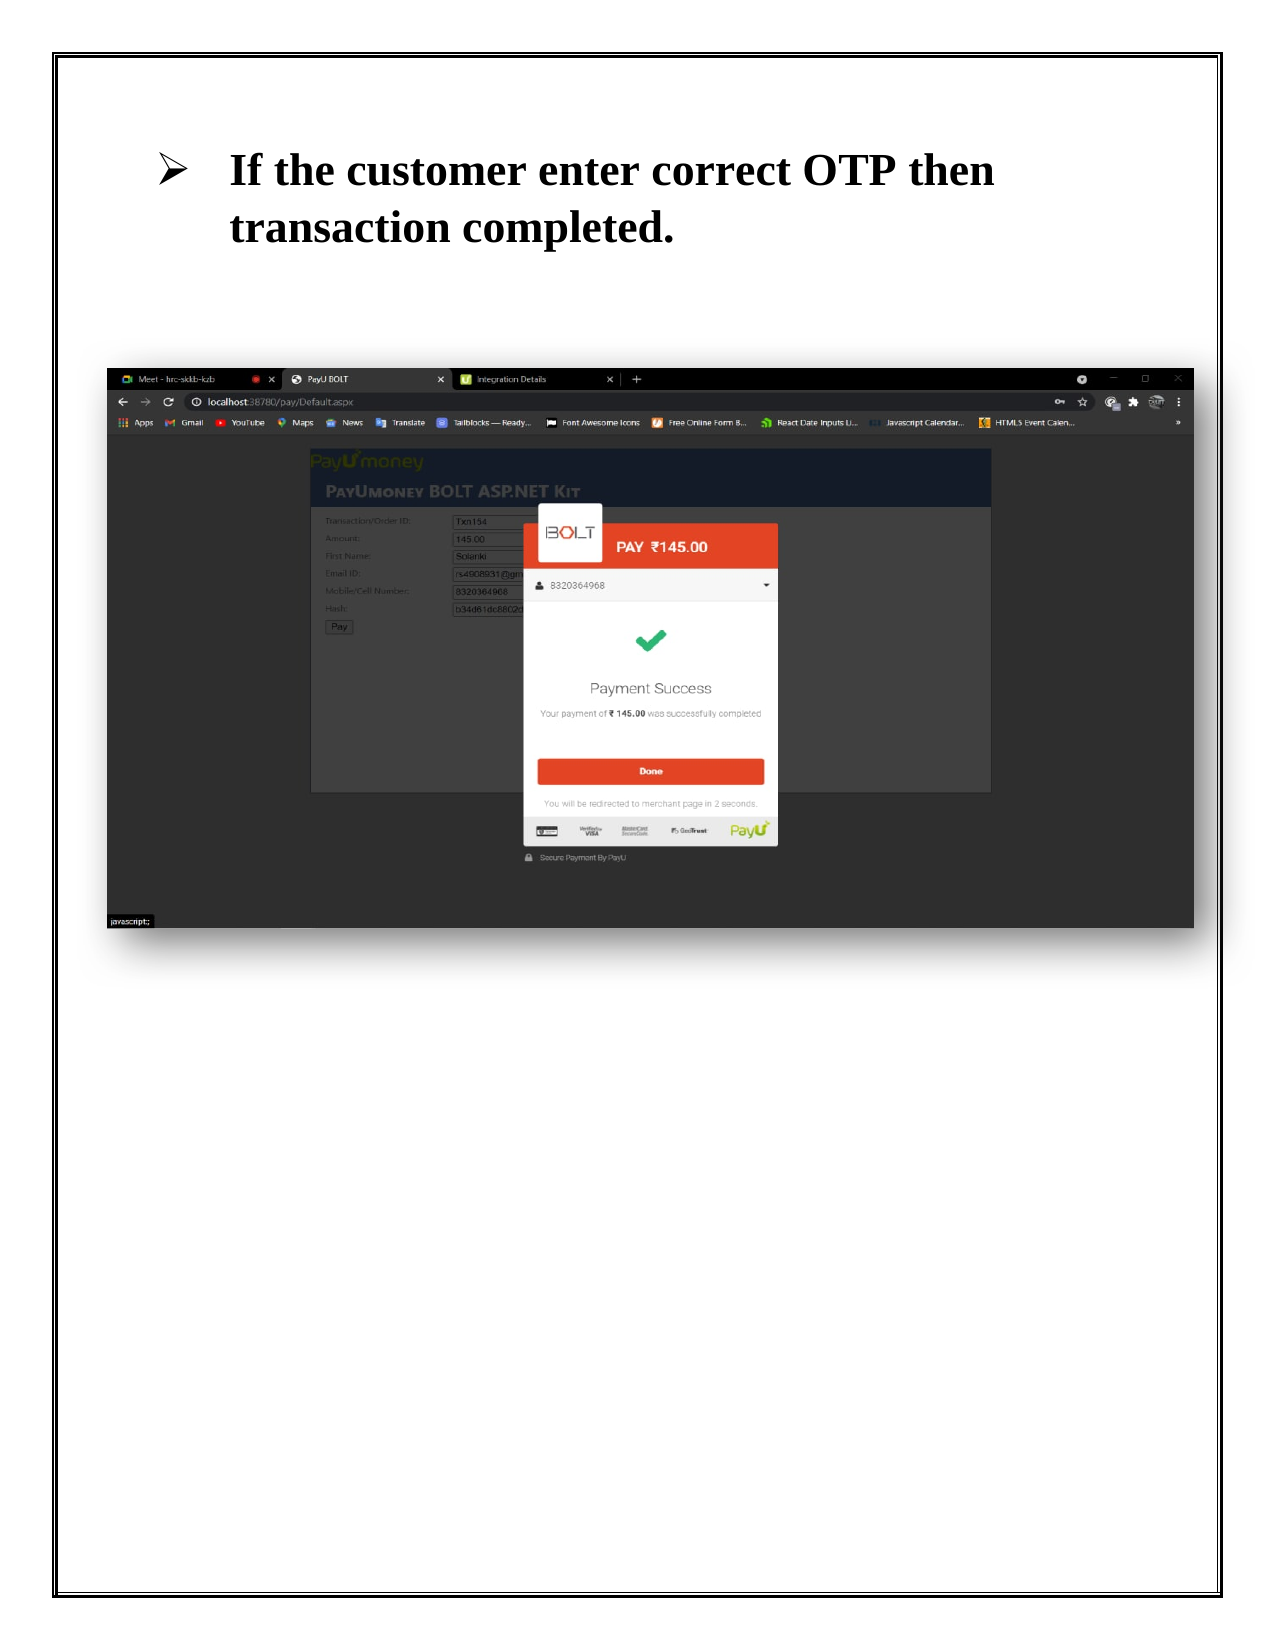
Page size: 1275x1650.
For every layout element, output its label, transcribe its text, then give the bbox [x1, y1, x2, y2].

list If the customer enter correct OTP then transaction completed. [192, 142, 1208, 252]
picture [107, 368, 1194, 929]
